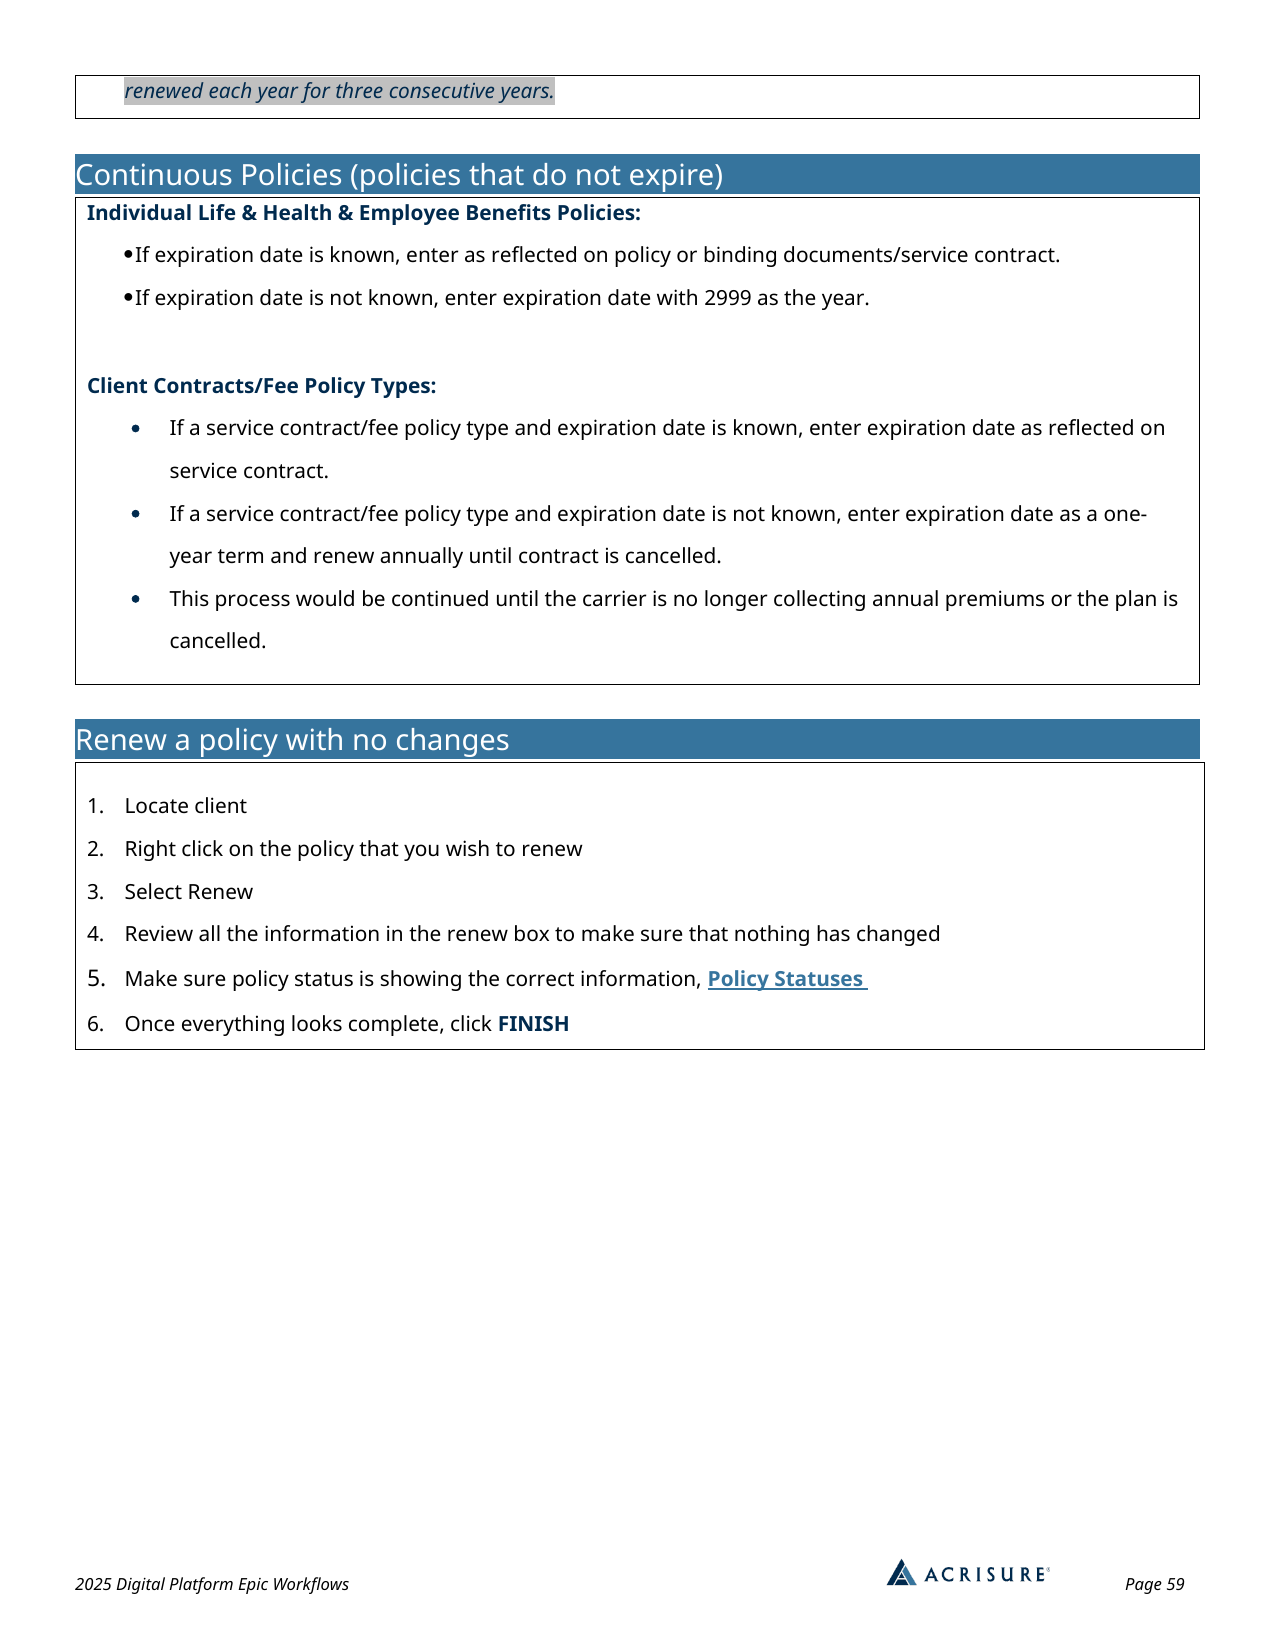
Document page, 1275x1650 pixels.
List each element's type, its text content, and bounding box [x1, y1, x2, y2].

subtitle Renew a policy with no changes [75, 719, 1200, 759]
table_header Locate client Right click on the policy that you wish to renew Select Renew Review all the information in the renew box to make sure that nothing has changed Make sure policy status is showing the correct information, Policy Statuses Once everything looks complete, click FINISH Add Activity: Select RPOL (renewal policy) Verify Who/Owner; reassign to another employee for follow-up if needed Follow-up/Start Date: Defaults to 3 days from system date. Adjust as needed. Open/Close: Leave open for follow up on receipt of policy from carrier Add Note: enter all notes pertaining to this “Add Policy” process to document the file Click FINISH [76, 763, 1204, 1049]
table_header Individual Life & Health & Employee Benefits Policies: If expiration date is known, enter as reflected on policy or binding documents/service contract. If expiration date is not known, enter expiration date with 2999 as the year. Client Contracts/Fee Policy Types: If a service contract/fee policy type and expiration date is known, enter expiration date as reflected on service contract. If a service contract/fee policy type and expiration date is not known, enter expiration date as a one-year term and renew annually until contract is cancelled. This process would be continued until the carrier is no longer collecting annual premiums or the plan is cancelled. [76, 198, 1199, 683]
subtitle Continuous Policies (policies that do not expire) [75, 154, 1200, 194]
picture [885, 1555, 1050, 1591]
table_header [76, 76, 1199, 118]
